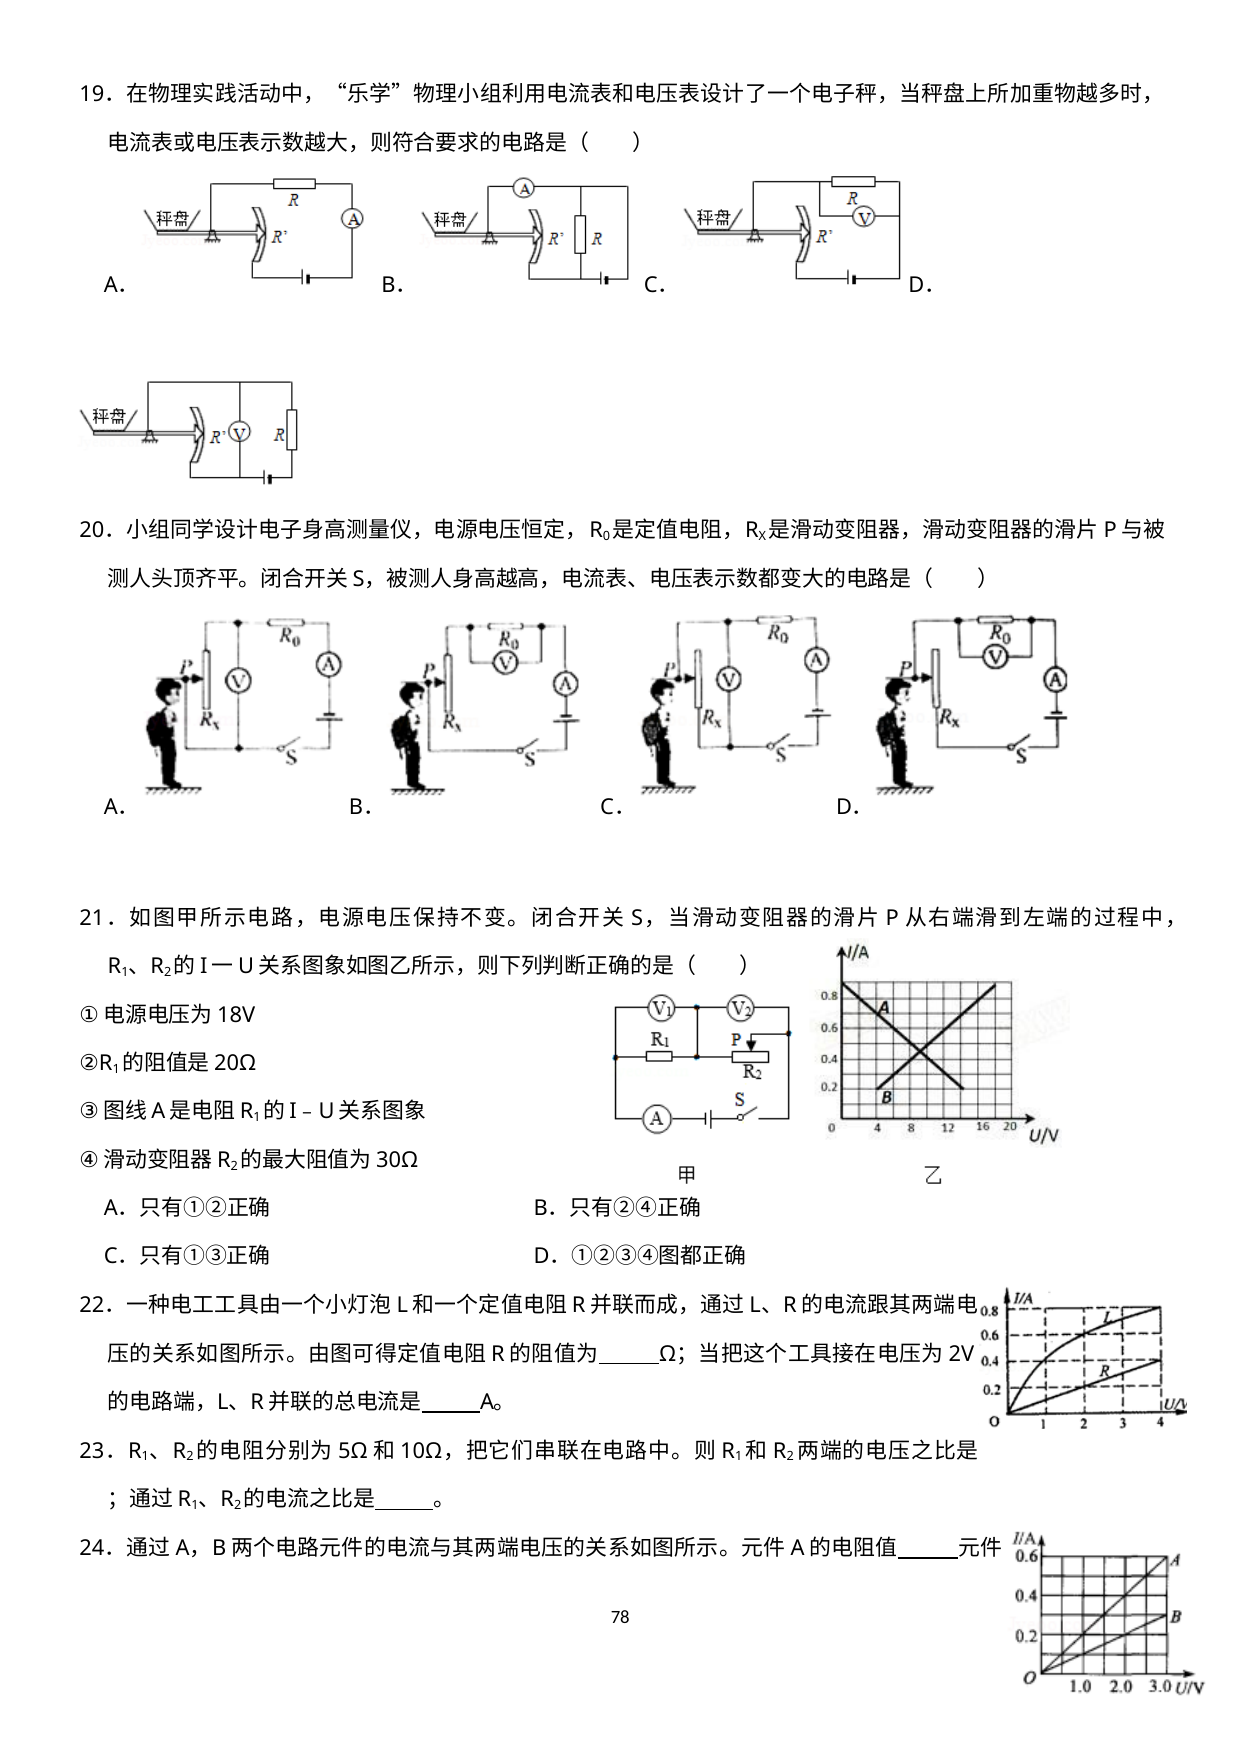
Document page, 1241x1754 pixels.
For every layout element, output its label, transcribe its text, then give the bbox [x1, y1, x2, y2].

text C．只有①③正确 D．①②③④图都正确 [75, 1238, 1165, 1271]
picture [607, 1174, 1073, 1188]
picture [635, 615, 836, 800]
text A．只有①②正确 B．只有②④正确 [75, 1190, 1165, 1222]
picture [977, 1286, 1187, 1428]
picture [607, 1029, 1073, 1045]
picture [139, 615, 349, 800]
picture [384, 618, 585, 800]
text 19．在物理实践活动中，“乐学”物理小组利用电流表和电压表设计了一个电子秤，当秤盘上所加重物越多时，电流表或电压表示数越大，则符合要求的电路是（ ） [79, 76, 1165, 157]
text 21．如图甲所示电路，电源电压保持不变。闭合开关S，当滑动变阻器的滑片P从右端滑到左端的过程中，R1、R2的I一U关系图象如图乙所示，则下列判断正确的是（ ） [79, 899, 1165, 981]
picture [417, 173, 632, 288]
picture [679, 175, 904, 288]
picture [139, 175, 367, 288]
picture [75, 378, 300, 488]
text 22．一种电工工具由一个小灯泡L和一个定值电阻R并联而成，通过L、R的电流跟其两端电压的关系如图所示。由图可得定值电阻R的阻值为 Ω；当把这个工具接在电压为2V的电路端，L、R并联的总电流是 A。 [79, 1286, 977, 1416]
picture [607, 1126, 1073, 1141]
text ①电源电压为18V [79, 996, 1165, 1029]
picture [607, 1077, 1073, 1093]
text ②R1的阻值是20Ω [79, 1045, 1165, 1077]
text 23．R1、R2的电阻分别为5Ω和10Ω，把它们串联在电路中。则R1和R2两端的电压之比是 ；通过R1、R2的电流之比是 。 [79, 1432, 1165, 1513]
picture [607, 981, 1073, 996]
picture [1005, 1526, 1207, 1697]
picture [873, 608, 1072, 800]
text ③图线A是电阻R1的I﹣U关系图象 [79, 1093, 1165, 1126]
text ④滑动变阻器R2的最大阻值为30Ω [79, 1141, 1165, 1174]
text 20．小组同学设计电子身高测量仪，电源电压恒定，R0是定值电阻，RX是滑动变阻器，滑动变阻器的滑片P与被测人头顶齐平。闭合开关S，被测人身高越高，电流表、电压表示数都变大的电路是（ ） [79, 512, 1165, 593]
text 24．通过A，B两个电路元件的电流与其两端电压的关系如图所示。元件A的电阻值 元件B的电阻值（选填“大于”、“小于”或“等于”）；将A，B串联后接入电路，当通过A的电流为0.2A时，A和B两端的总电压是 V；将A，B并联后接入电路，当通过B的电流为0.2A时，A两端的电压是 V。 [79, 1529, 1005, 1562]
